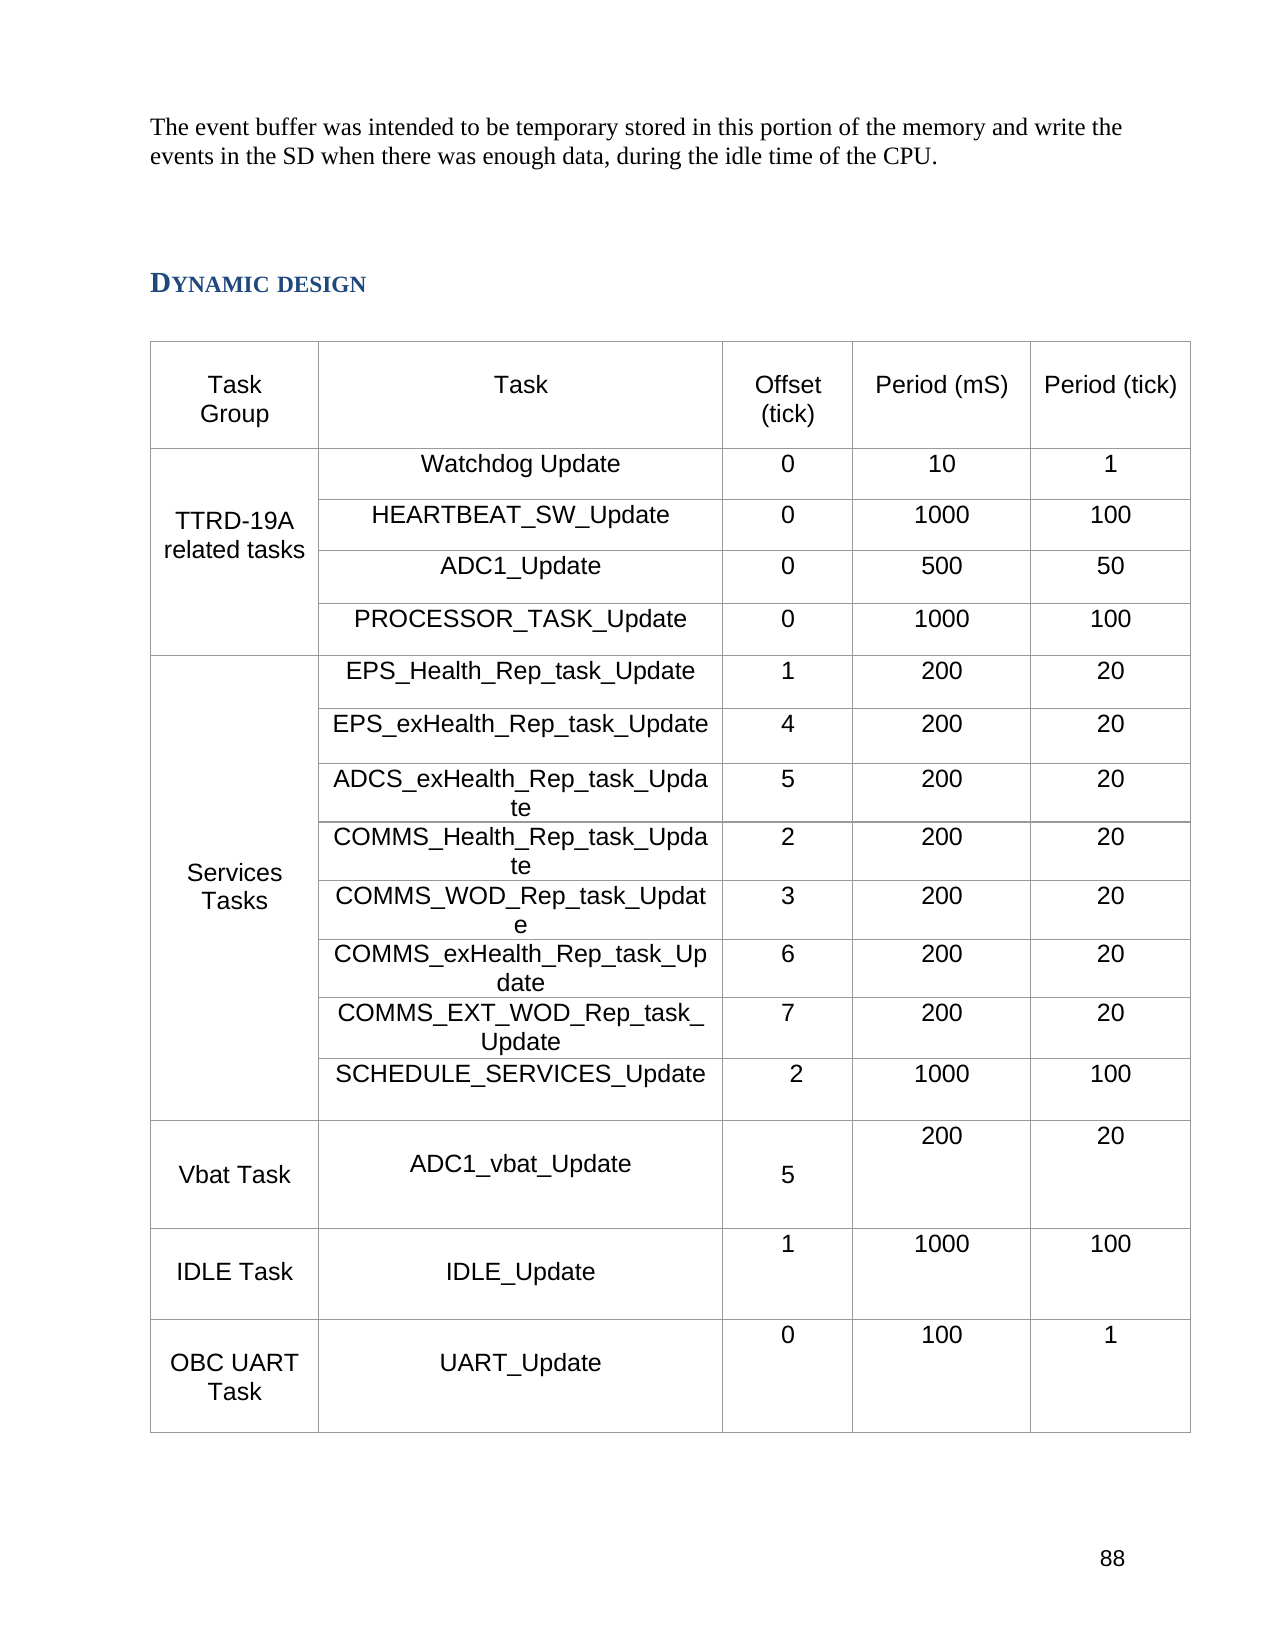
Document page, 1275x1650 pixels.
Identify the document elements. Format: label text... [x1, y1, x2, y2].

table_cell 0 [723, 449, 852, 499]
table_cell COMMS_WOD_Rep_task_Update [319, 881, 722, 938]
table_cell 200 [853, 656, 1030, 708]
table_cell 1 [723, 1229, 852, 1318]
table_header Task Group [151, 342, 318, 447]
table_header Task [319, 342, 722, 447]
table_cell 0 [723, 1320, 852, 1432]
table_cell 20 [1031, 656, 1190, 708]
table_cell 20 [1031, 709, 1190, 763]
table_cell Watchdog Update [319, 449, 722, 499]
table_cell 20 [1031, 881, 1190, 938]
table_header Period (mS) [853, 342, 1030, 447]
table_cell 20 [1031, 823, 1190, 880]
table_cell 2 [723, 1059, 852, 1119]
table_cell Services Tasks [151, 656, 318, 1119]
table_cell 1000 [853, 1229, 1030, 1318]
table_cell 200 [853, 881, 1030, 938]
table_cell 7 [723, 998, 852, 1058]
table_cell 200 [853, 709, 1030, 763]
table_cell 1 [1031, 449, 1190, 499]
table_cell 0 [723, 604, 852, 655]
table_cell 0 [723, 500, 852, 550]
table_cell 1 [723, 656, 852, 708]
table_cell COMMS_EXT_WOD_Rep_task_Update [319, 998, 722, 1058]
subtitle Dynamic design [150, 265, 1089, 299]
table_header Period (tick) [1031, 342, 1190, 447]
table_cell 200 [853, 823, 1030, 880]
table_cell 1 [1031, 1320, 1190, 1432]
table_cell COMMS_exHealth_Rep_task_Update [319, 940, 722, 997]
table_cell 100 [1031, 604, 1190, 655]
table_cell HEARTBEAT_SW_Update [319, 500, 722, 550]
table_cell EPS_Health_Rep_task_Update [319, 656, 722, 708]
table_cell TTRD-19A related tasks [151, 449, 318, 655]
table_cell 4 [723, 709, 852, 763]
table_cell 200 [853, 998, 1030, 1058]
table_cell 5 [723, 1121, 852, 1227]
table_cell SCHEDULE_SERVICES_Update [319, 1059, 722, 1119]
table_cell 0 [723, 551, 852, 603]
table_cell 200 [853, 1121, 1030, 1227]
table_cell IDLE Task [151, 1229, 318, 1318]
table_cell 200 [853, 940, 1030, 997]
table_cell 200 [853, 764, 1030, 821]
table_cell 1000 [853, 1059, 1030, 1119]
table_cell 20 [1031, 764, 1190, 821]
table_cell 1000 [853, 604, 1030, 655]
table_cell 100 [1031, 1059, 1190, 1119]
table_cell 100 [1031, 500, 1190, 550]
table_cell 5 [723, 764, 852, 821]
table_cell ADC1_vbat_Update [319, 1121, 722, 1227]
table_cell 100 [853, 1320, 1030, 1432]
table_cell 20 [1031, 998, 1190, 1058]
table_cell 20 [1031, 1121, 1190, 1227]
table_cell ADC1_Update [319, 551, 722, 603]
table_cell 1000 [853, 500, 1030, 550]
table_cell Vbat Task [151, 1121, 318, 1227]
table_cell 3 [723, 881, 852, 938]
table_cell ADCS_exHealth_Rep_task_Update [319, 764, 722, 821]
table_cell 10 [853, 449, 1030, 499]
table_cell 100 [1031, 1229, 1190, 1318]
table_cell 6 [723, 940, 852, 997]
table_cell UART_Update [319, 1320, 722, 1432]
table_cell EPS_exHealth_Rep_task_Update [319, 709, 722, 763]
table_header Offset (tick) [723, 342, 852, 447]
table_cell OBC UART Task [151, 1320, 318, 1432]
table_cell IDLE_Update [319, 1229, 722, 1318]
table_cell 20 [1031, 940, 1190, 997]
text The event buffer was intended to be temporary stored in this portion of the memory and write the events in the SD when there was enough data, during the idle time of the CPU. [150, 112, 1125, 170]
table_cell 2 [723, 823, 852, 880]
table_cell COMMS_Health_Rep_task_Update [319, 823, 722, 880]
table_cell 500 [853, 551, 1030, 603]
table_cell PROCESSOR_TASK_Update [319, 604, 722, 655]
table_cell 50 [1031, 551, 1190, 603]
